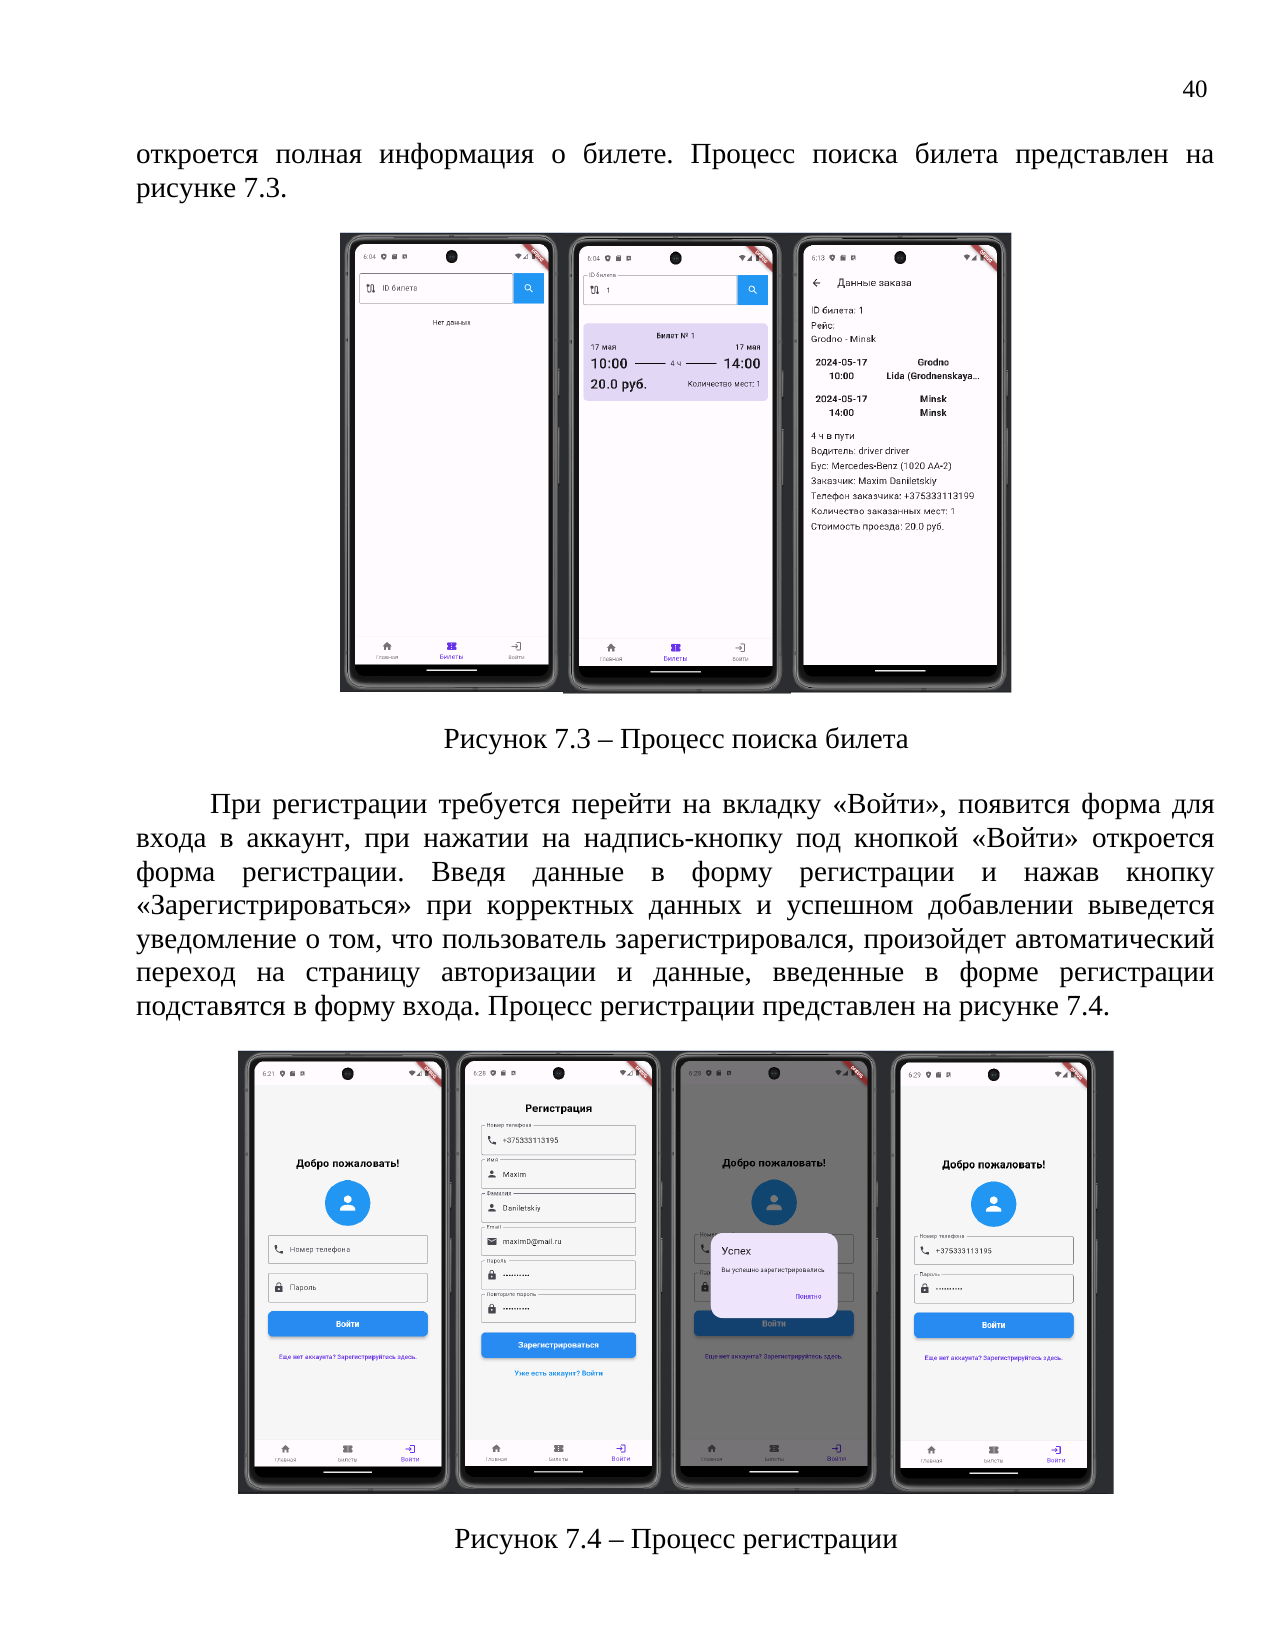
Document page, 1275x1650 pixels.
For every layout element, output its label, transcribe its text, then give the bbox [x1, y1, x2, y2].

picture [340, 232, 1012, 694]
text Рисунок 7.4 – Процесс регистрации [136, 1521, 1216, 1555]
text Рисунок 7.3 – Процесс поиска билета [136, 721, 1216, 755]
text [136, 136, 1216, 203]
text При регистрации требуется перейти на вкладку «Войти», появится форма для входа в аккаунт, при нажатии на надпись-кнопку под кнопкой «Войти» откроется форма регистрации. Введя данные в форму регистрации и нажав кнопку «Зарегистрироваться» при корректных данных и успешном добавлении выведется уведомление о том, что пользователь зарегистрировался, произойдет автоматический переход на страницу авторизации и данные, введенные в форме регистрации подставятся в форму входа. Процесс регистрации представлен на рисунке 7.4. [136, 787, 1216, 1021]
picture [238, 1050, 1114, 1494]
